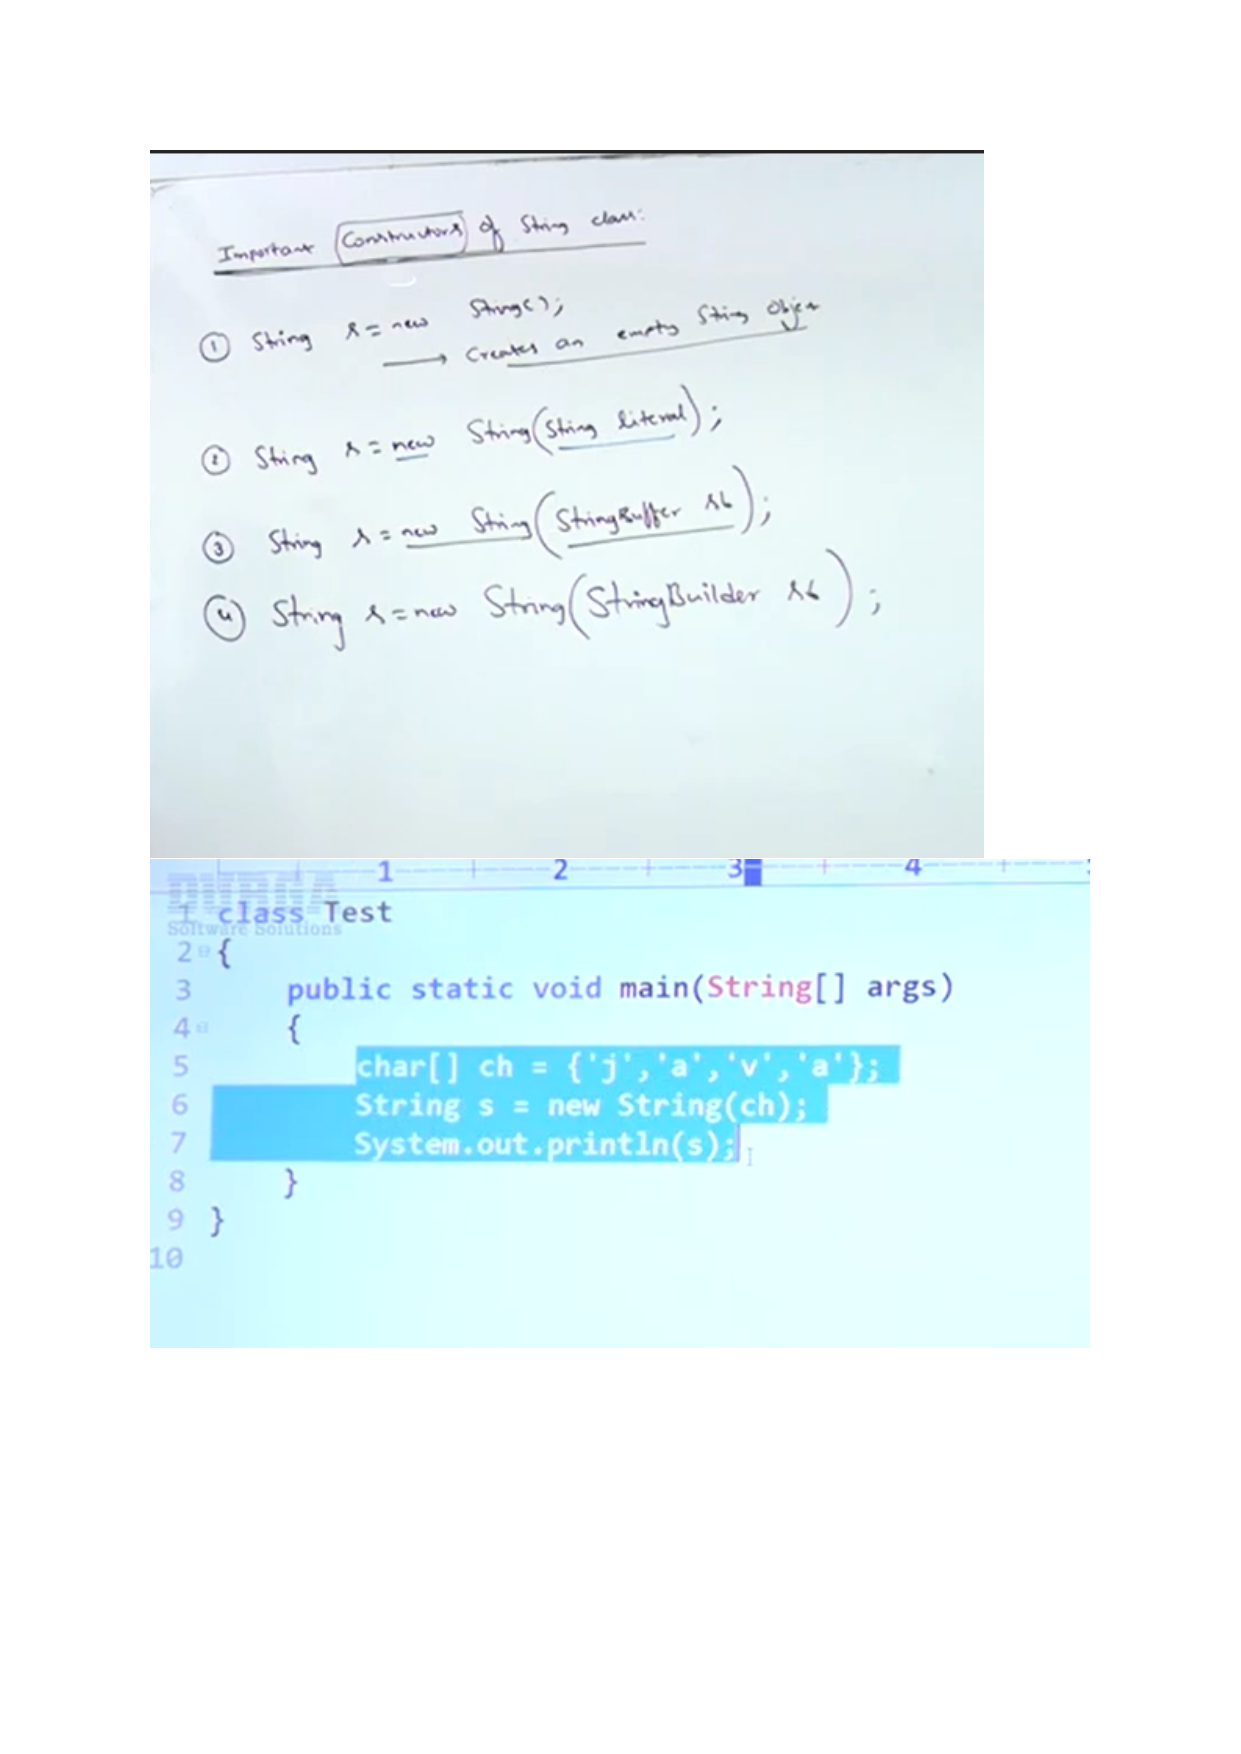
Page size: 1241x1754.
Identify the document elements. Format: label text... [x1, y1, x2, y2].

picture [150, 859, 1091, 1348]
picture [150, 150, 984, 858]
